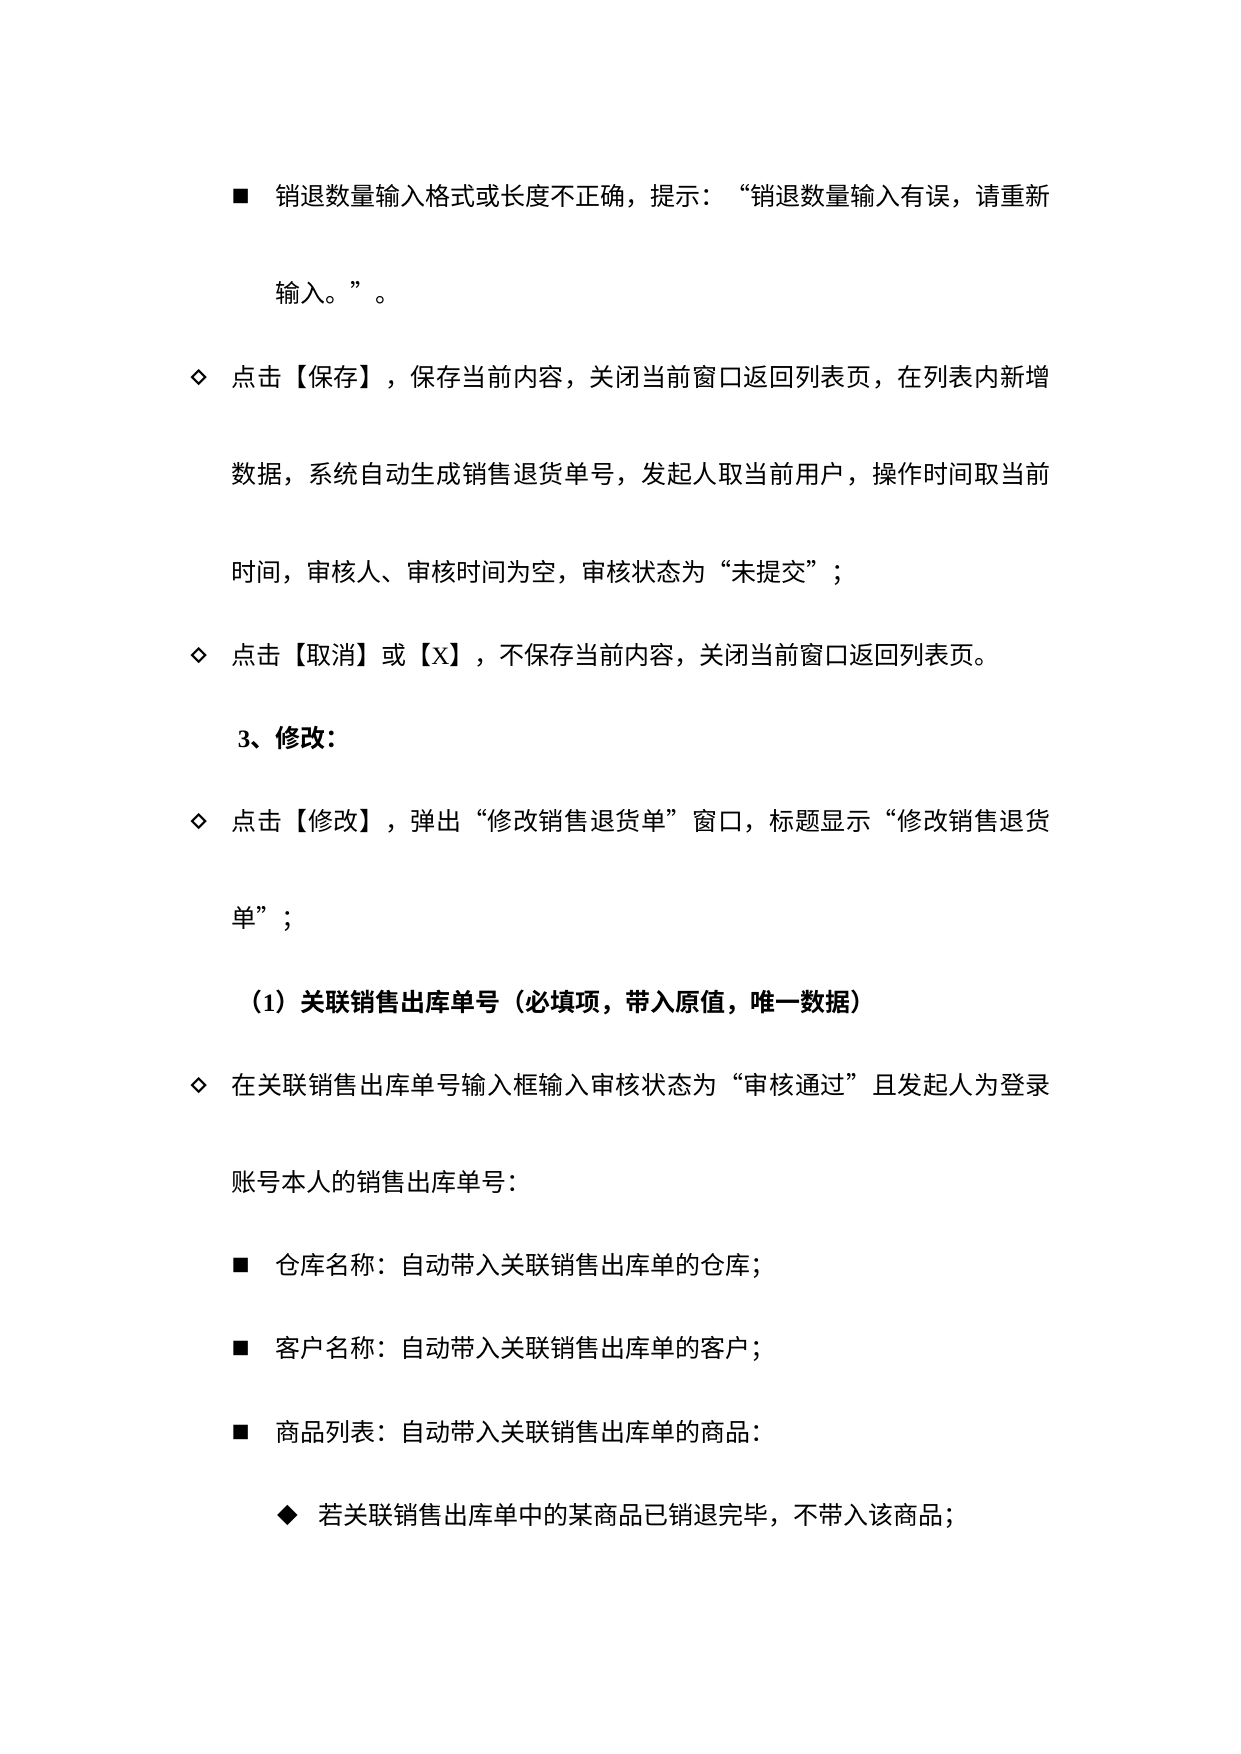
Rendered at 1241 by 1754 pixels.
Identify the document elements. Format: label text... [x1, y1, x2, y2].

text （1）关联销售出库单号（必填项，带入原值，唯一数据） [187, 968, 1053, 1033]
list 点击【取消】或【X】，不保存当前内容，关闭当前窗口返回列表页。 [187, 621, 1053, 686]
list 商品列表：自动带入关联销售出库单的商品： [231, 1398, 1053, 1463]
list 在关联销售出库单号输入框输入审核状态为“审核通过”且发起人为登录账号本人的销售出库单号： [187, 1051, 1053, 1213]
list 点击【修改】，弹出“修改销售退货单”窗口，标题显示“修改销售退货单”； [187, 787, 1053, 949]
list 仓库名称：自动带入关联销售出库单的仓库； [231, 1231, 1053, 1296]
list 若关联销售出库单中的某商品已销退完毕，不带入该商品； [275, 1481, 1053, 1546]
text 3、修改： [187, 704, 1053, 769]
list 销退数量输入格式或长度不正确，提示：“销退数量输入有误，请重新输入。”。 [231, 162, 1053, 324]
list 客户名称：自动带入关联销售出库单的客户； [231, 1314, 1053, 1379]
list 点击【保存】，保存当前内容，关闭当前窗口返回列表页，在列表内新增数据，系统自动生成销售退货单号，发起人取当前用户，操作时间取当前时间，审核人、审核时间为空，审核状态为“未提交”； [187, 343, 1053, 603]
